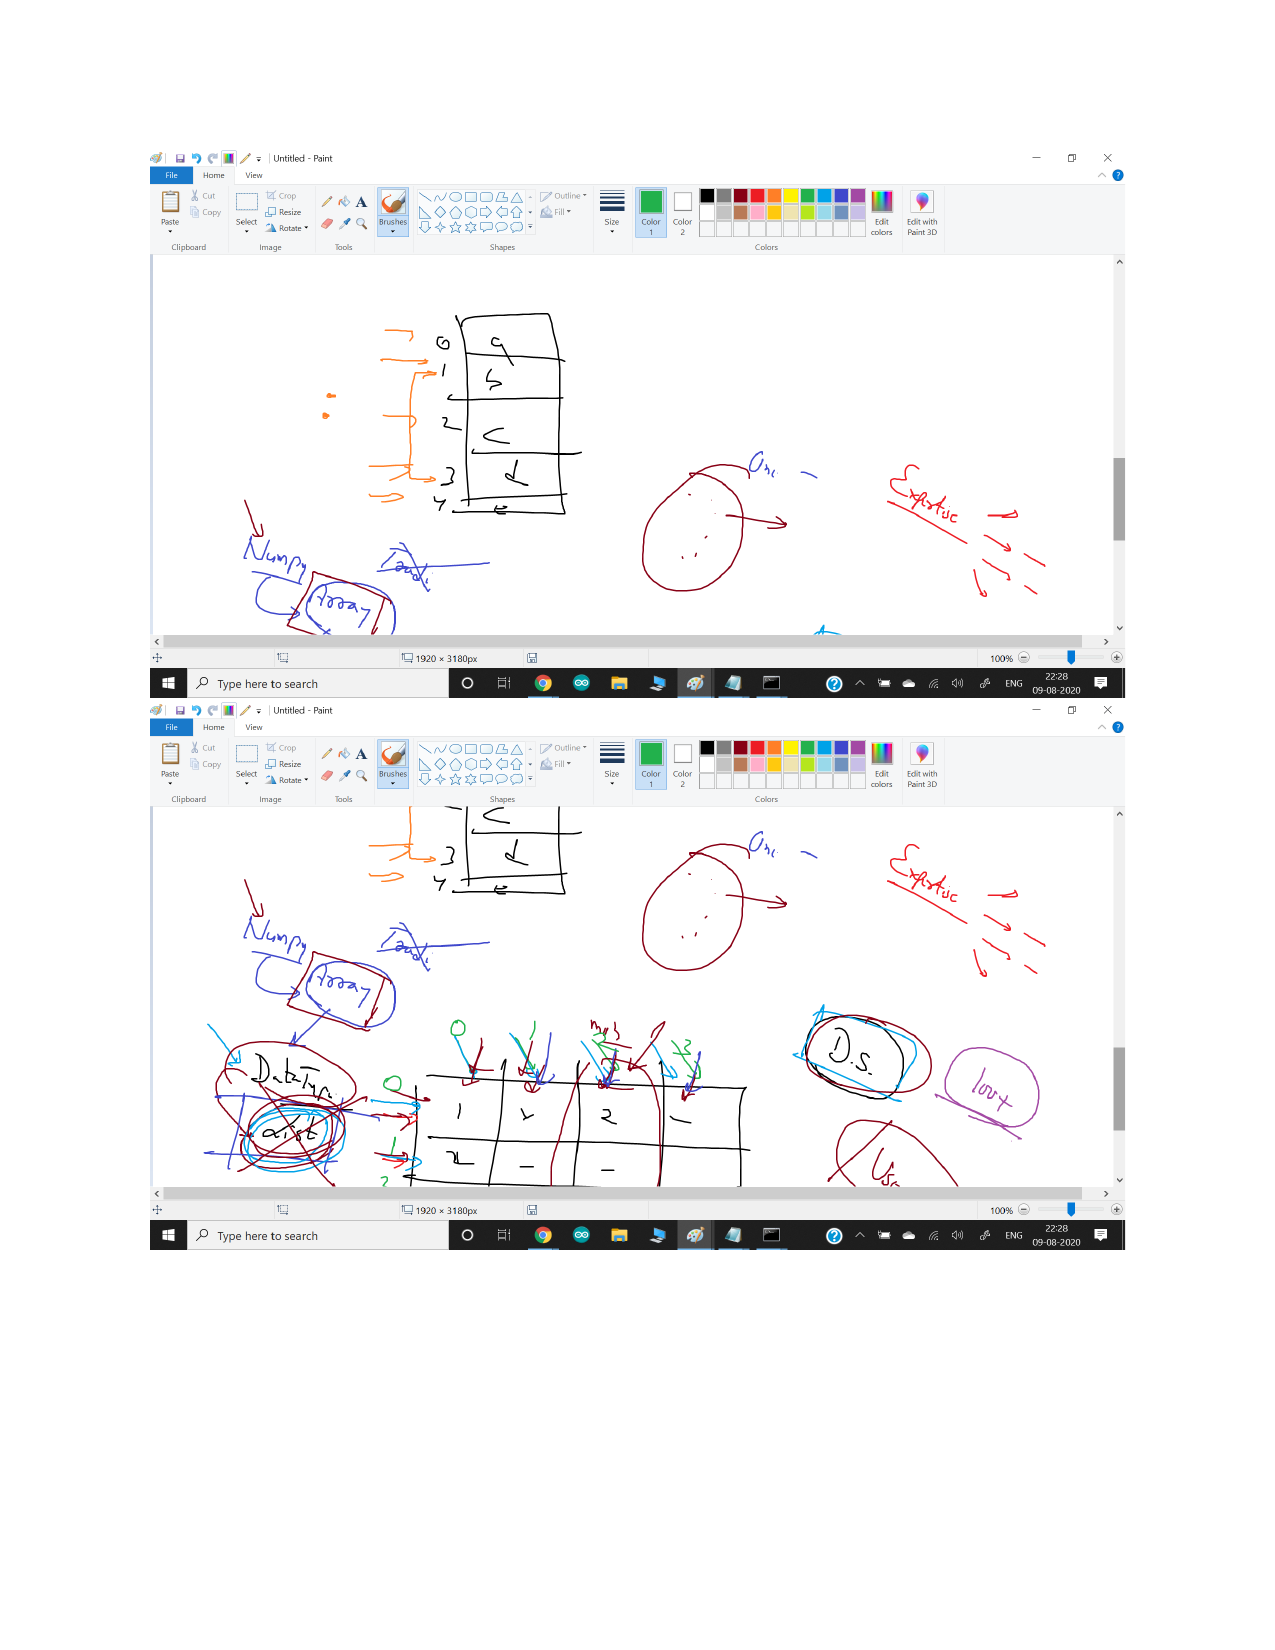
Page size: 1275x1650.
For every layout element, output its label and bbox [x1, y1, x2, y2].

picture [150, 150, 1125, 698]
picture [150, 701, 1125, 1250]
